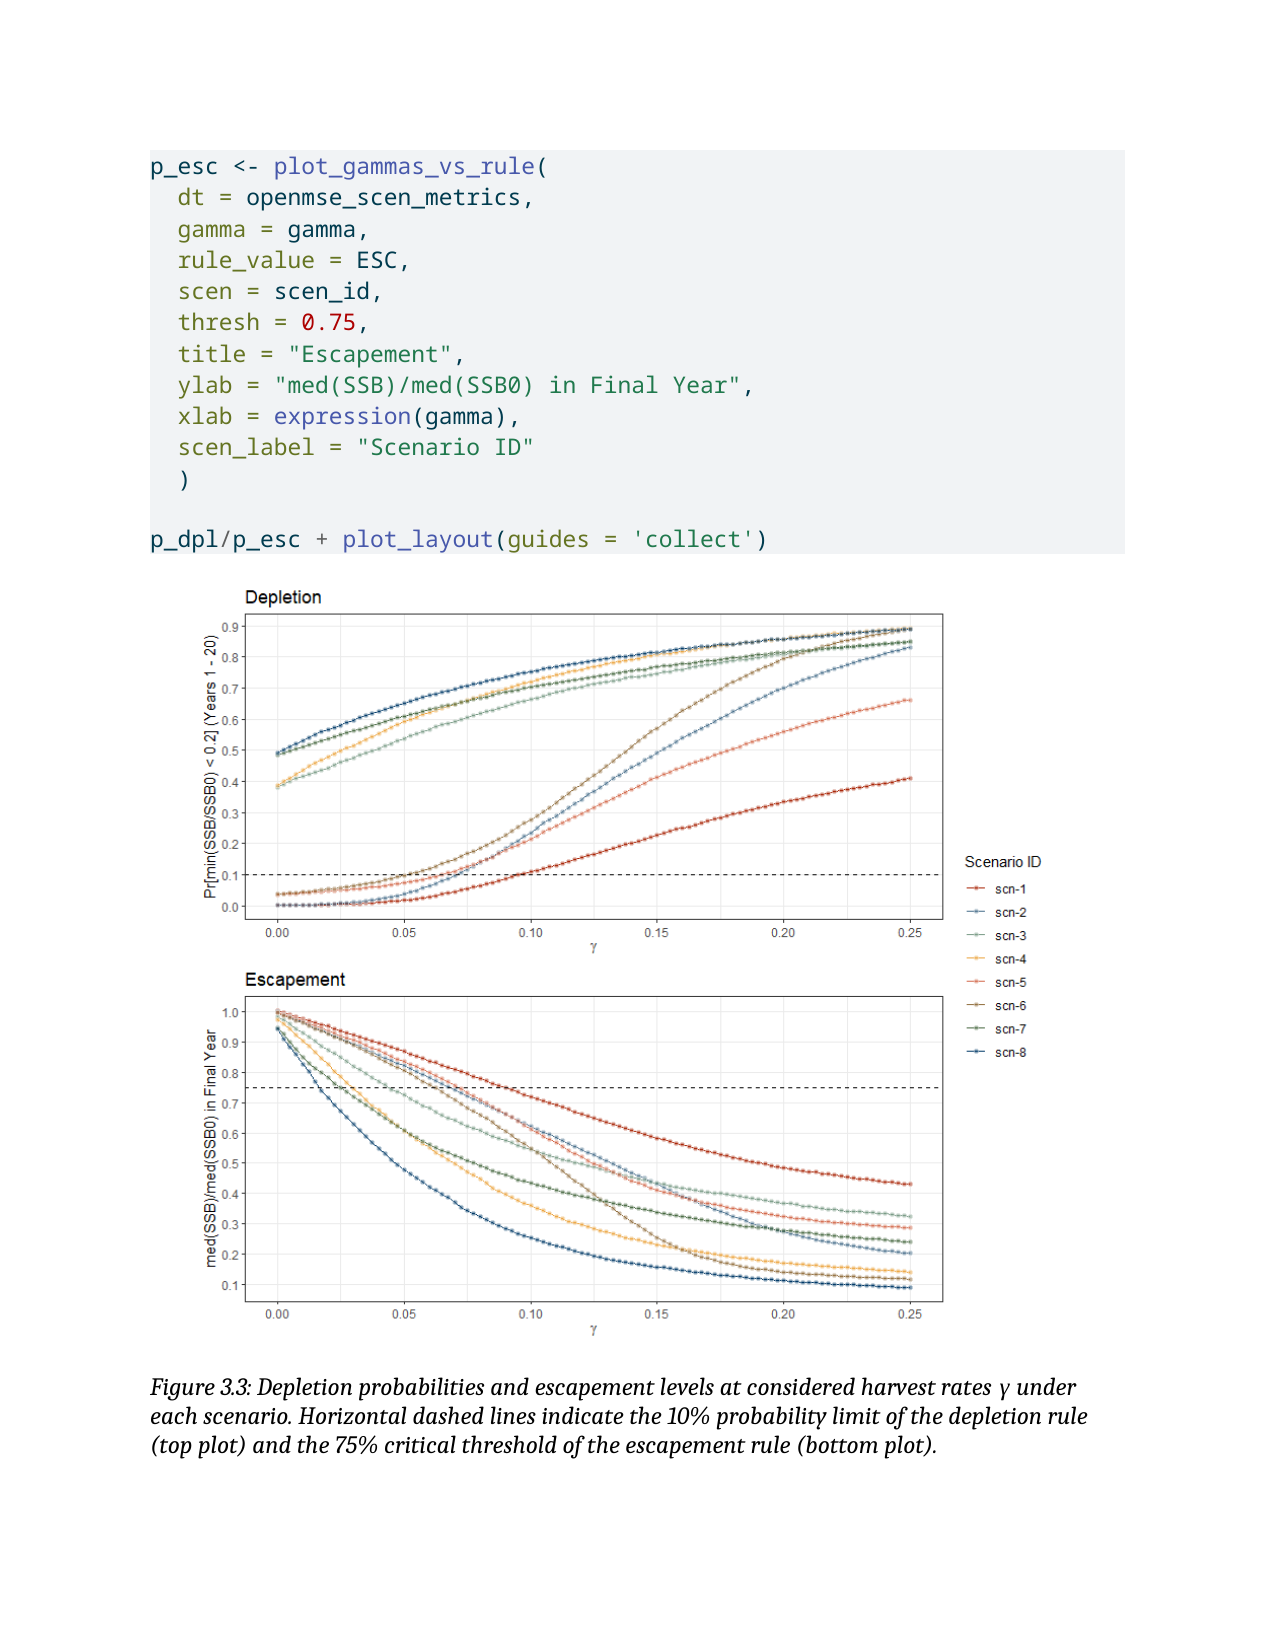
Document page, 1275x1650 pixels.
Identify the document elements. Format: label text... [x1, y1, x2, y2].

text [150, 150, 1125, 554]
picture [188, 574, 1064, 1353]
table_header Figure 3.3: Depletion probabilities and escapement levels at considered harvest rates under each scenario. Horizontal dashed lines indicate the 10% probability limit of the depletion rule (top plot) and the 75% critical threshold of the escapement rule (bottom plot). [139, 575, 1114, 1472]
